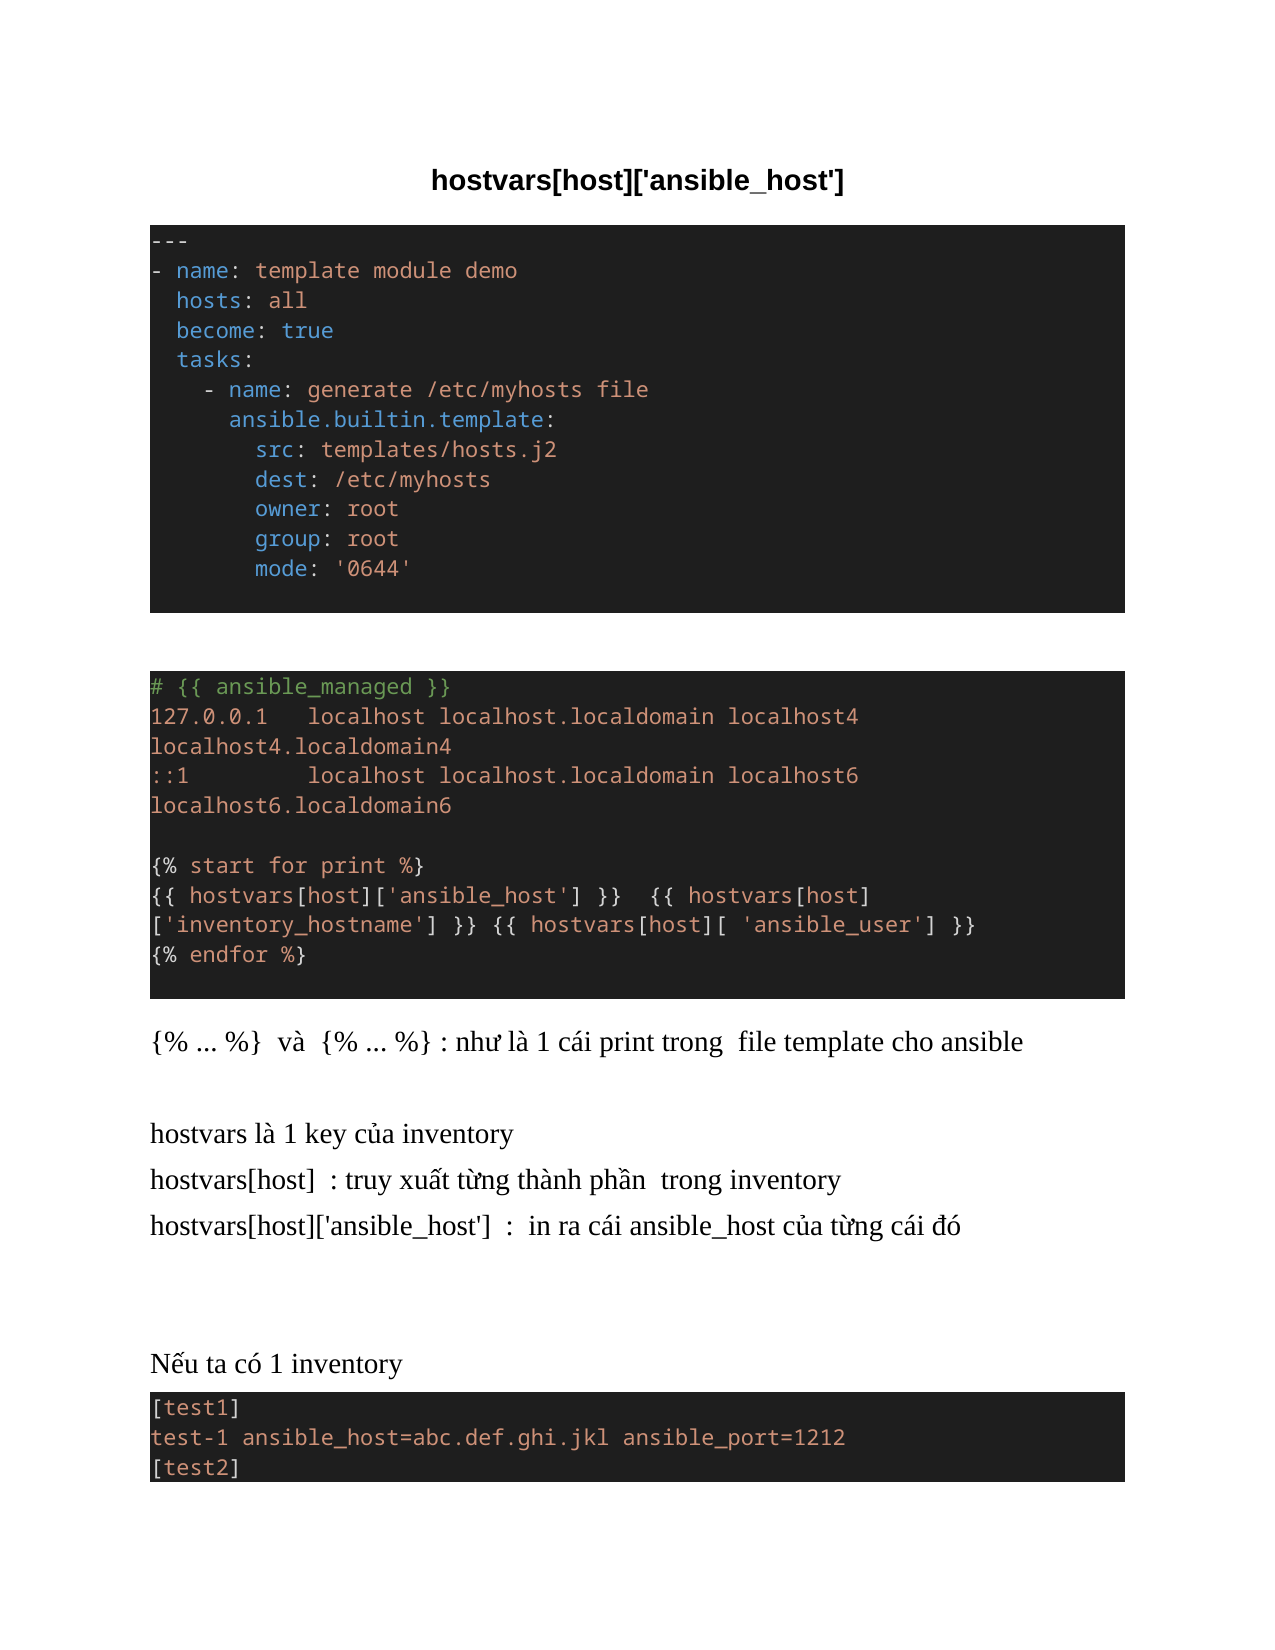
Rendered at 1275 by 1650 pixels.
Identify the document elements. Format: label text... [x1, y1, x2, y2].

text hosts: all [150, 285, 1125, 315]
text [test1] [150, 1392, 1125, 1422]
text - name: template module demo [150, 255, 1125, 285]
text {% start for print %} [150, 850, 1125, 880]
text # {{ ansible_managed }} [150, 671, 1125, 701]
text {{ hostvars[host]['ansible_host'] }} {{ hostvars[host]['inventory_hostname'] }} {{ hostvars[host][ 'ansible_user'] }} [150, 880, 1125, 939]
text --- [150, 225, 1125, 255]
subtitle hostvars[host]['ansible_host'] [150, 162, 1125, 196]
text 127.0.0.1 localhost localhost.localdomain localhost4 localhost4.localdomain4 [150, 701, 1125, 761]
text dest: /etc/myhosts [150, 464, 1125, 493]
text src: templates/hosts.j2 [150, 434, 1125, 464]
text {% ... %} và {% ... %} : như là 1 cái print trong file template cho ansible [150, 1024, 1125, 1057]
text test-1 ansible_host=abc.def.ghi.jkl ansible_port=1212 [150, 1422, 1125, 1452]
text tasks: [150, 344, 1125, 374]
text ::1 localhost localhost.localdomain localhost6 localhost6.localdomain6 [150, 761, 1125, 820]
text hostvars là 1 key của inventory [150, 1116, 1125, 1149]
text Nếu ta có 1 inventory [150, 1346, 1125, 1380]
text ansible.builtin.template: [150, 404, 1125, 434]
text [test2] [150, 1452, 1125, 1482]
text group: root [150, 523, 1125, 553]
text - name: generate /etc/myhosts file [150, 374, 1125, 404]
text hostvars[host]['ansible_host'] : in ra cái ansible_host của từng cái đó [150, 1208, 1125, 1242]
text mode: '0644' [150, 553, 1125, 583]
text become: true [150, 315, 1125, 344]
text {% endfor %} [150, 939, 1125, 969]
text owner: root [150, 493, 1125, 523]
text hostvars[host] : truy xuất từng thành phần trong inventory [150, 1162, 1125, 1196]
